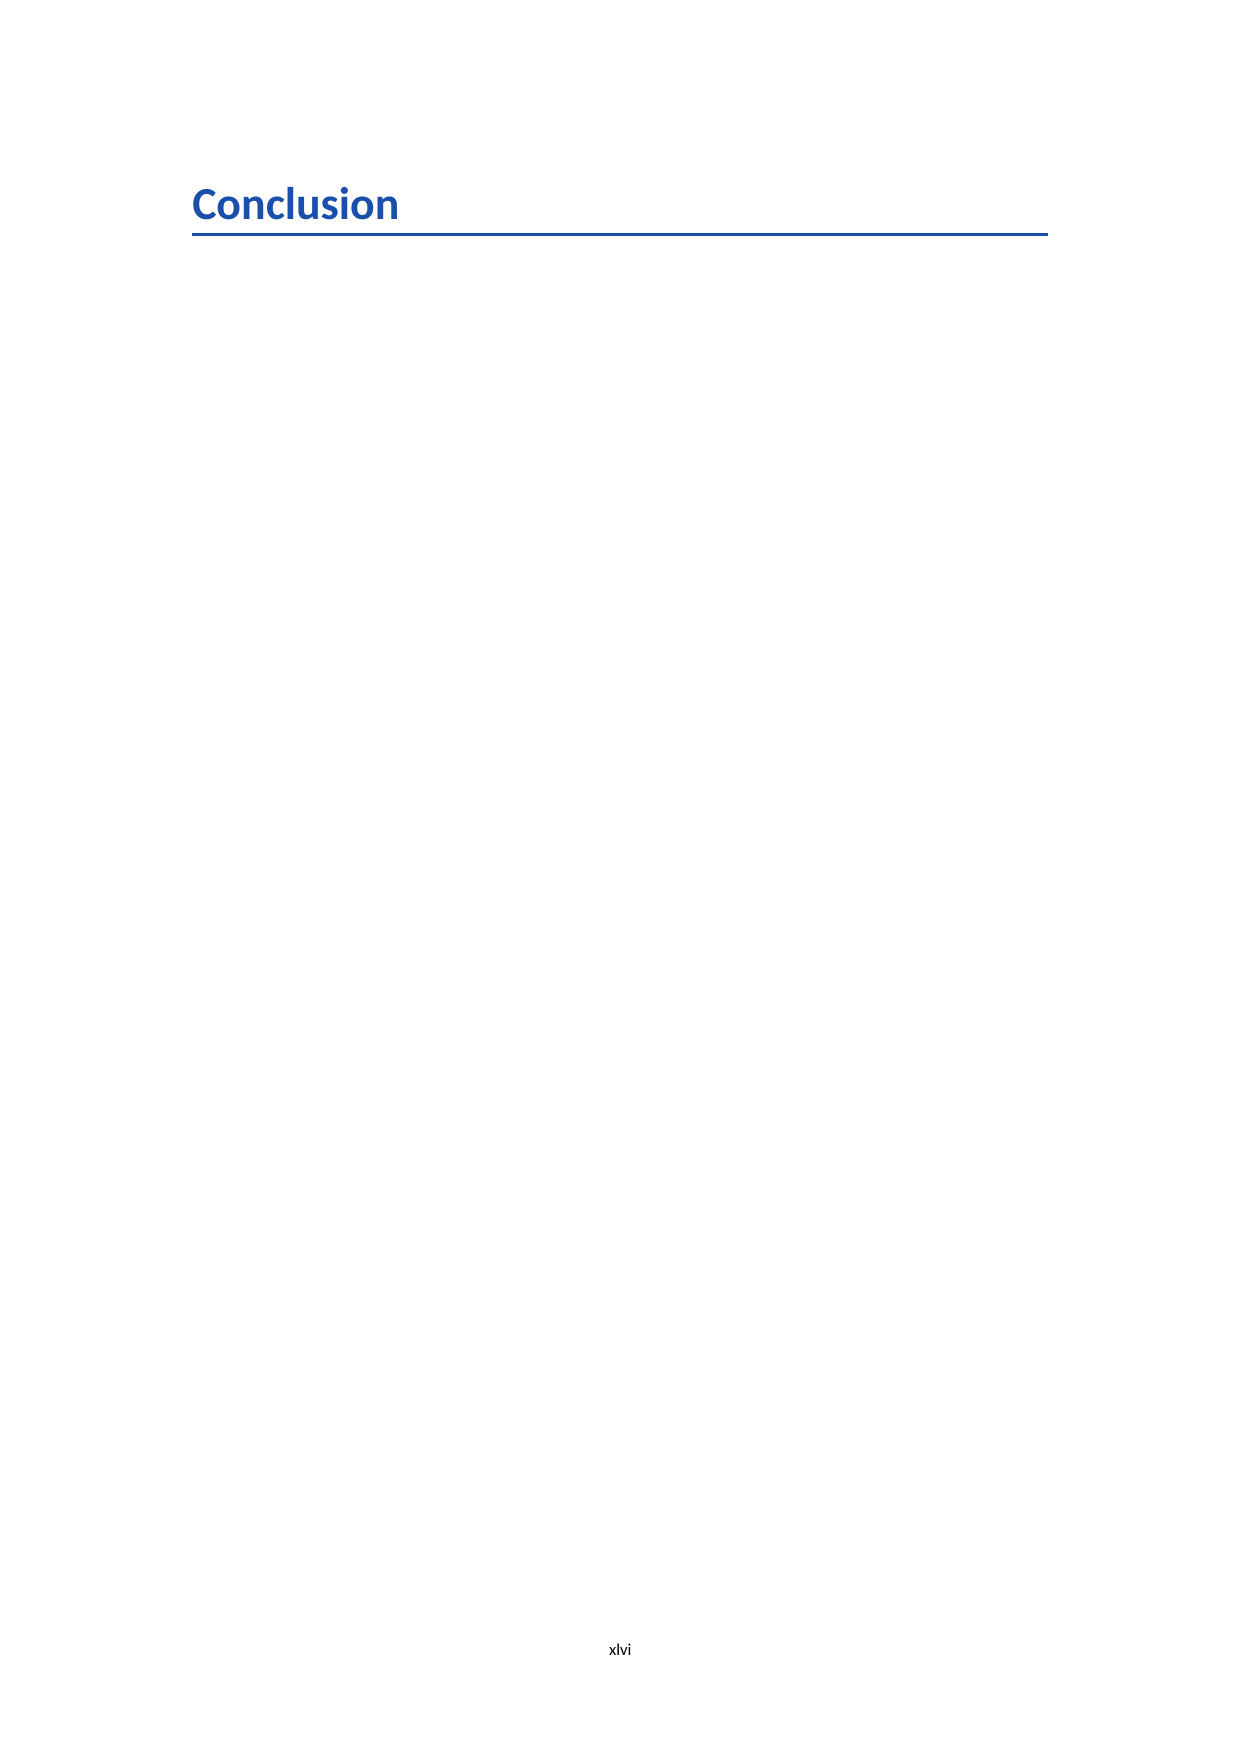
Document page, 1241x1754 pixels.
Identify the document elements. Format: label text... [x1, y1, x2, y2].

subtitle Conclusion [192, 175, 1048, 233]
